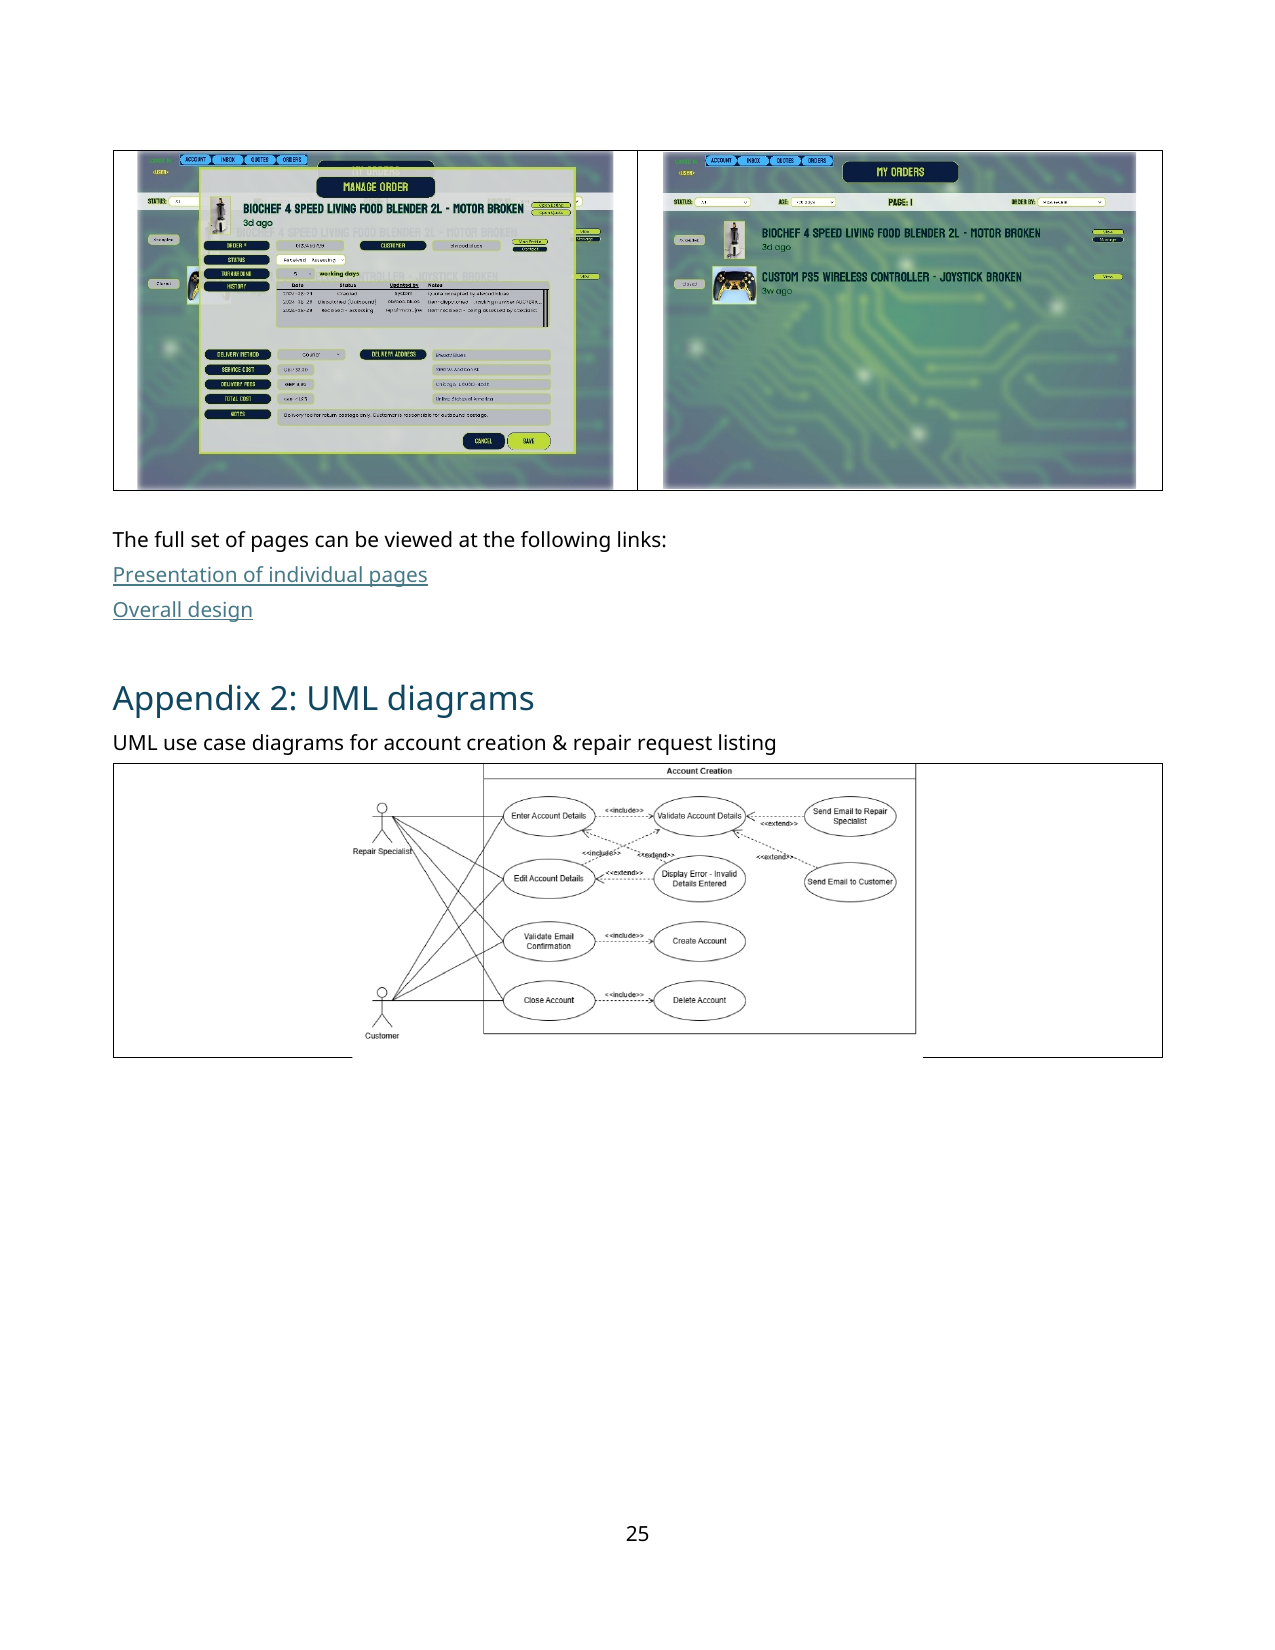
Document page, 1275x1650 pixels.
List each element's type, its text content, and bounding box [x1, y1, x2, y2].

text The full set of pages can be viewed at the following links: [112, 525, 1162, 554]
table_cell [638, 151, 1162, 490]
picture [663, 152, 1137, 489]
picture [352, 764, 923, 1058]
picture [137, 151, 614, 490]
table_cell [114, 151, 137, 490]
table_cell [614, 151, 637, 490]
table_header [114, 764, 352, 1057]
subtitle Appendix 2: UML diagrams [112, 674, 1162, 720]
text Overall design [112, 595, 1162, 623]
table_header [923, 764, 1162, 1057]
text Presentation of individual pages [112, 560, 1162, 588]
text UML use case diagrams for account creation & repair request listing [112, 728, 1162, 757]
